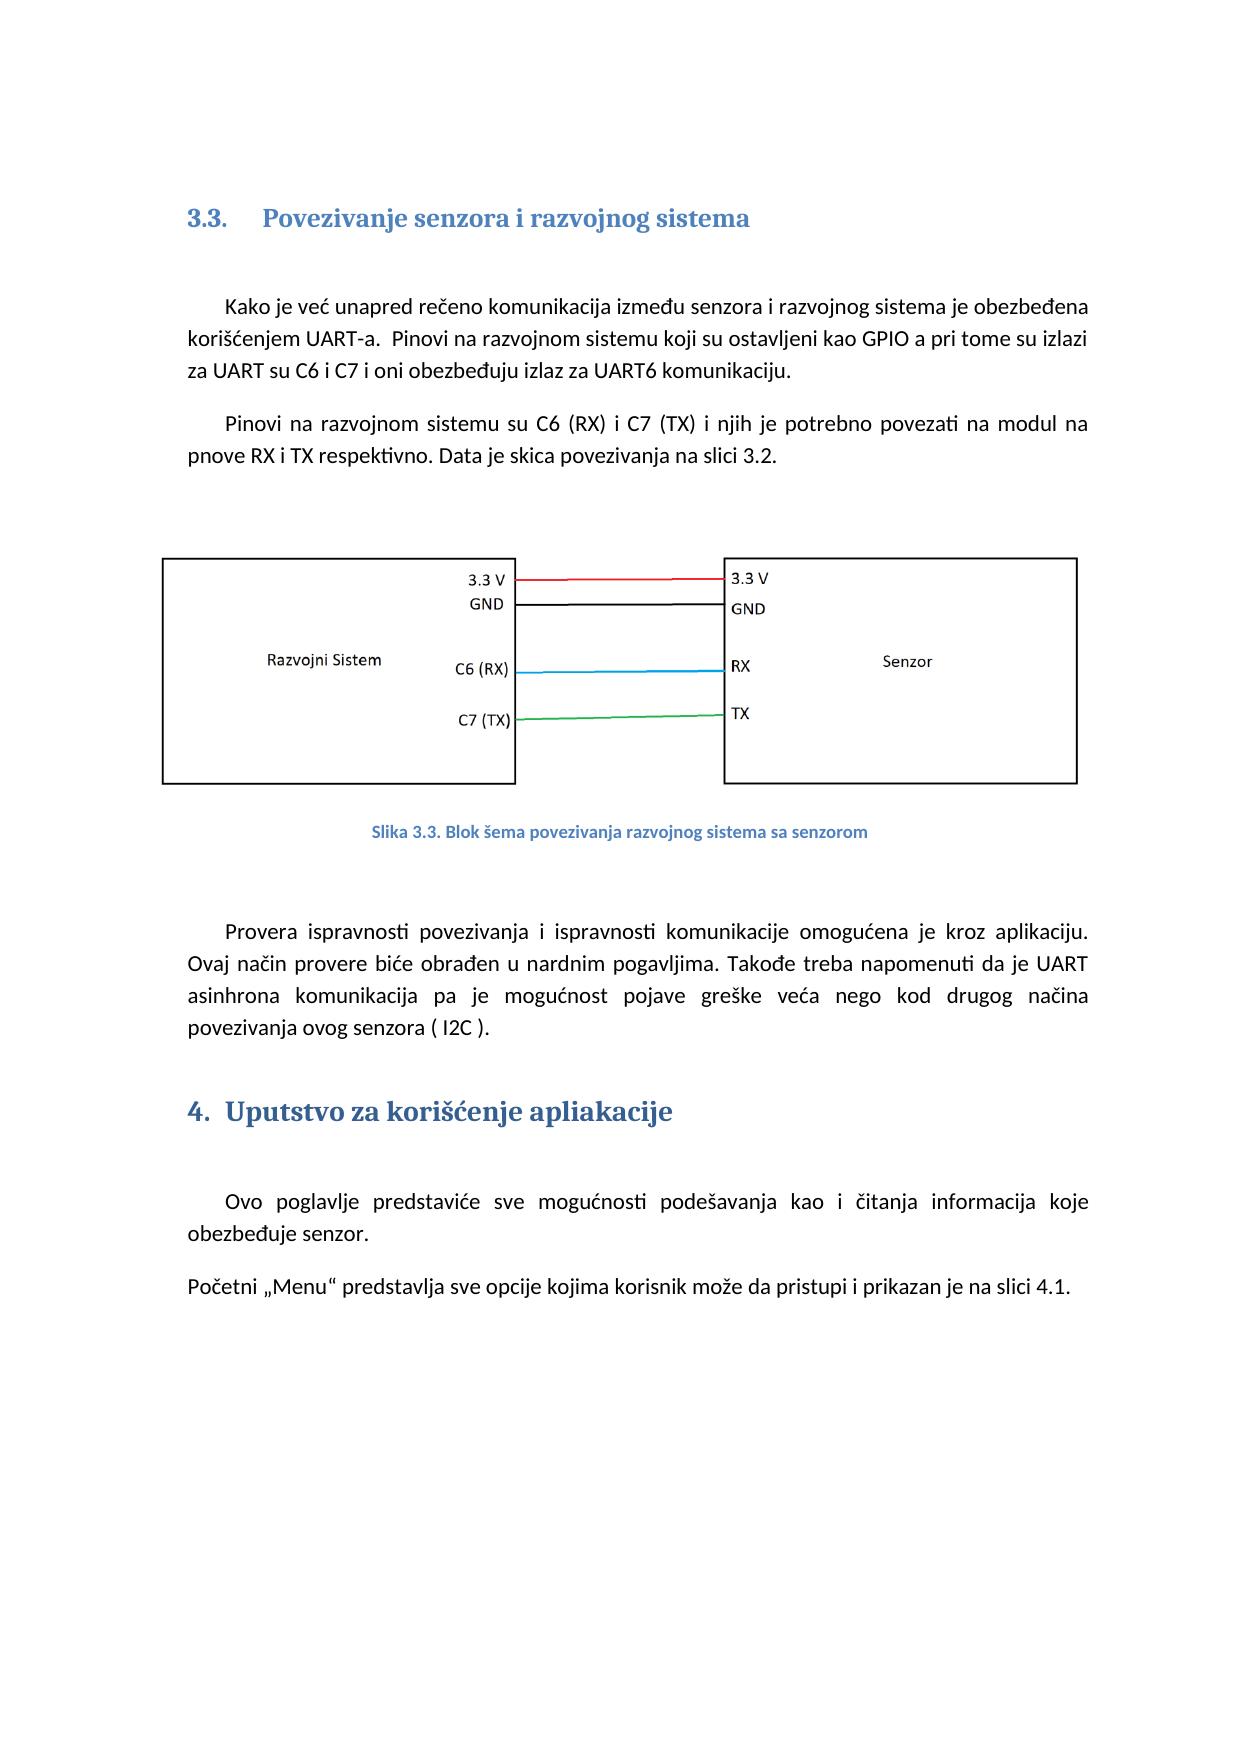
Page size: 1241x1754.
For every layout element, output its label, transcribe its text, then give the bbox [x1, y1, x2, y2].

text Pinovi na razvojnom sistemu su C6 (RX) i C7 (TX) i njih je potrebno povezati na modul na pnove RX i TX respektivno. Data je skica povezivanja na slici 3.2. [187, 409, 1090, 469]
text Ovo poglavlje predstaviće sve mogućnosti podešavanja kao i čitanja informacija koje obezbeđuje senzor. [187, 1187, 1090, 1247]
text Slika 3.3. Blok šema povezivanja razvojnog sistema sa senzorom [150, 820, 1090, 843]
text Provera ispravnosti povezivanja i ispravnosti komunikacije omogućena je kroz aplikaciju. Ovaj način provere biće obrađen u nardnim pogavljima. Takođe treba napomenuti da je UART asinhrona komunikacija pa je mogućnost pojave greške veća nego kod drugog načina povezivanja ovog senzora ( I2C ). [187, 917, 1090, 1041]
subtitle Povezivanje senzora i razvojnog sistema [187, 203, 1090, 234]
subtitle Uputstvo za korišćenje apliakacije [187, 1096, 1090, 1129]
text Kako je već unapred rečeno komunikacija između senzora i razvojnog sistema je obezbeđena korišćenjem UART-a. Pinovi na razvojnom sistemu koji su ostavljeni kao GPIO a pri tome su izlazi za UART su C6 i C7 i oni obezbeđuju izlaz za UART6 komunikaciju. [187, 292, 1090, 384]
text Početni „Menu“ predstavlja sve opcije kojima korisnik može da pristupi i prikazan je na slici 4.1. [187, 1272, 1090, 1300]
picture [151, 547, 1090, 795]
